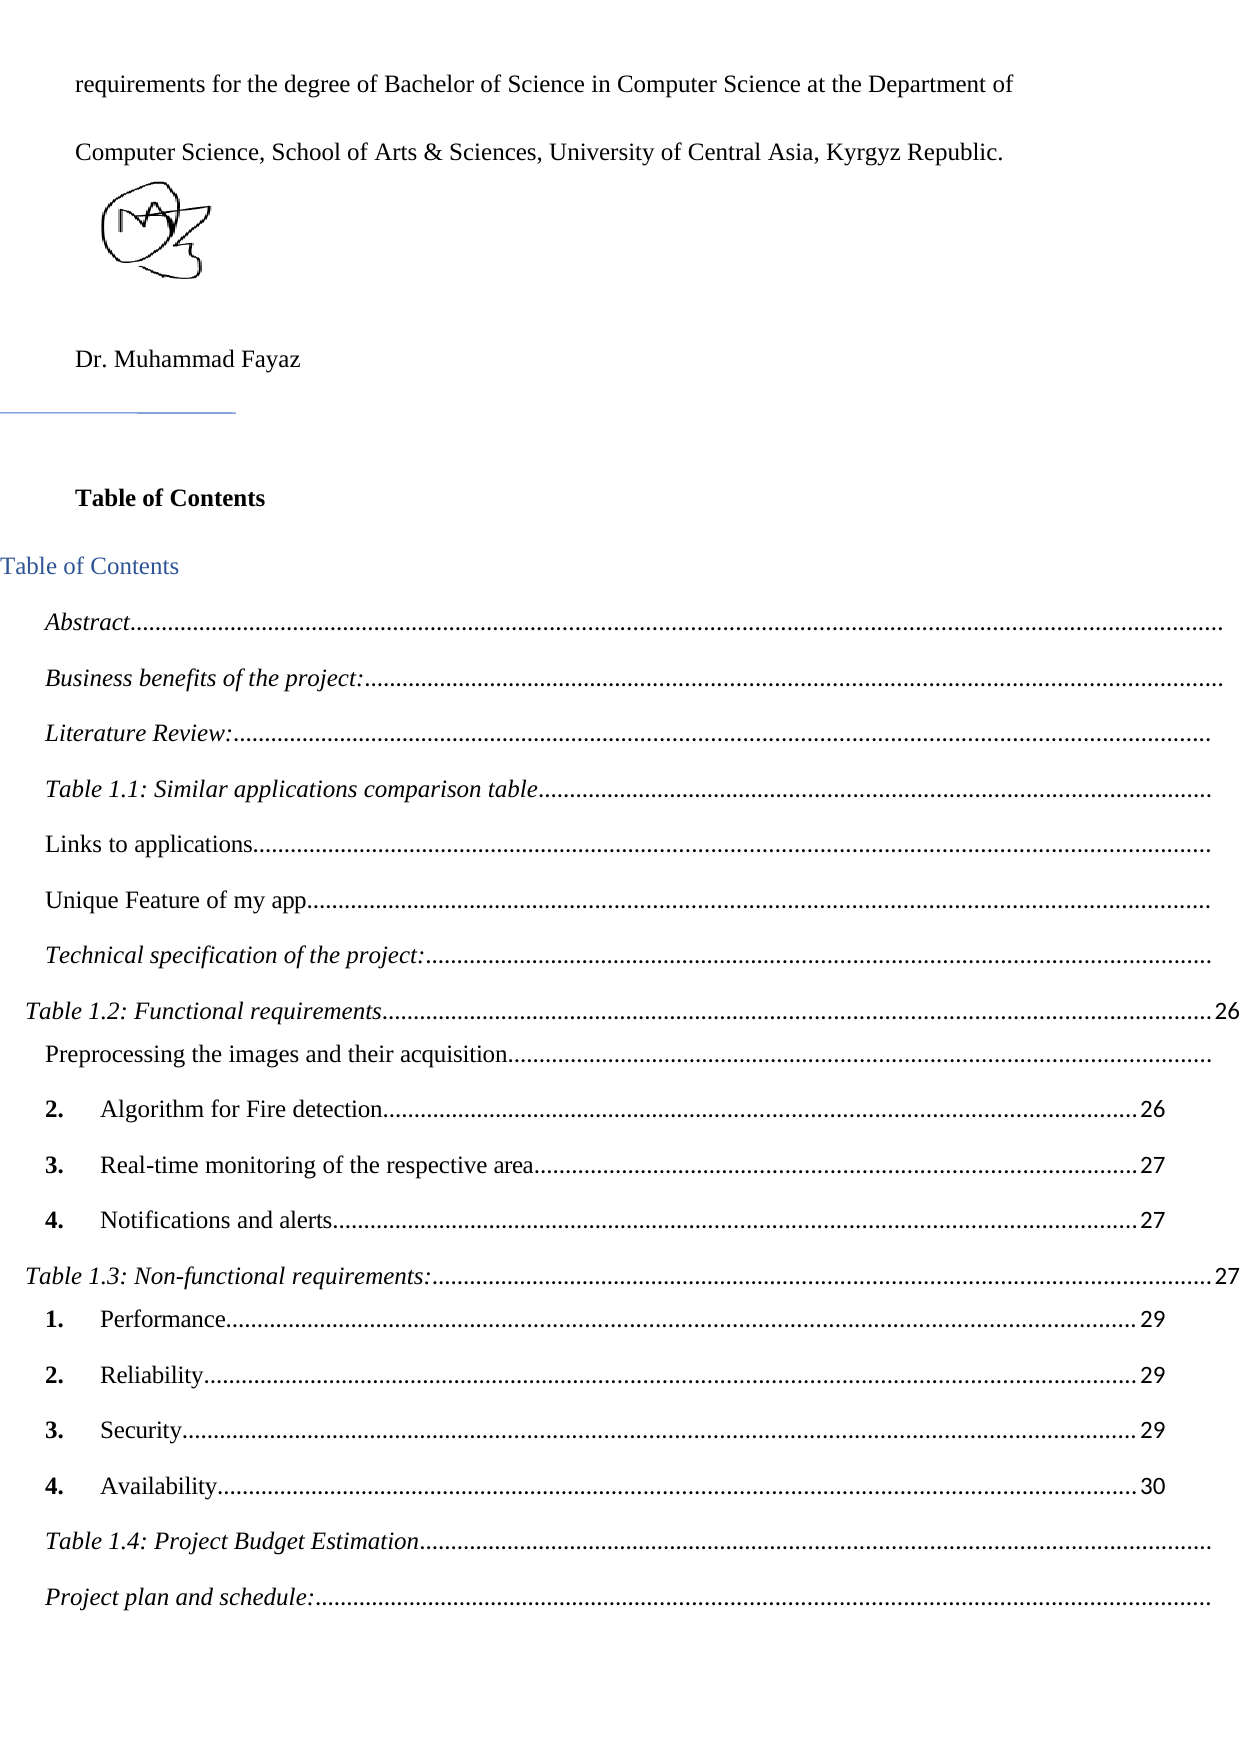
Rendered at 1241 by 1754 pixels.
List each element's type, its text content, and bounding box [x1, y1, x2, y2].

text Dr. Muhammad Fayaz [75, 344, 1165, 373]
text requirements for the degree of Bachelor of Science in Computer Science at the Department of [75, 69, 1165, 97]
text Computer Science, School of Arts & Sciences, University of Central Asia, Kyrgyz Republic. [75, 137, 1165, 166]
picture [101, 181, 212, 279]
text Table of Contents [75, 483, 1165, 511]
